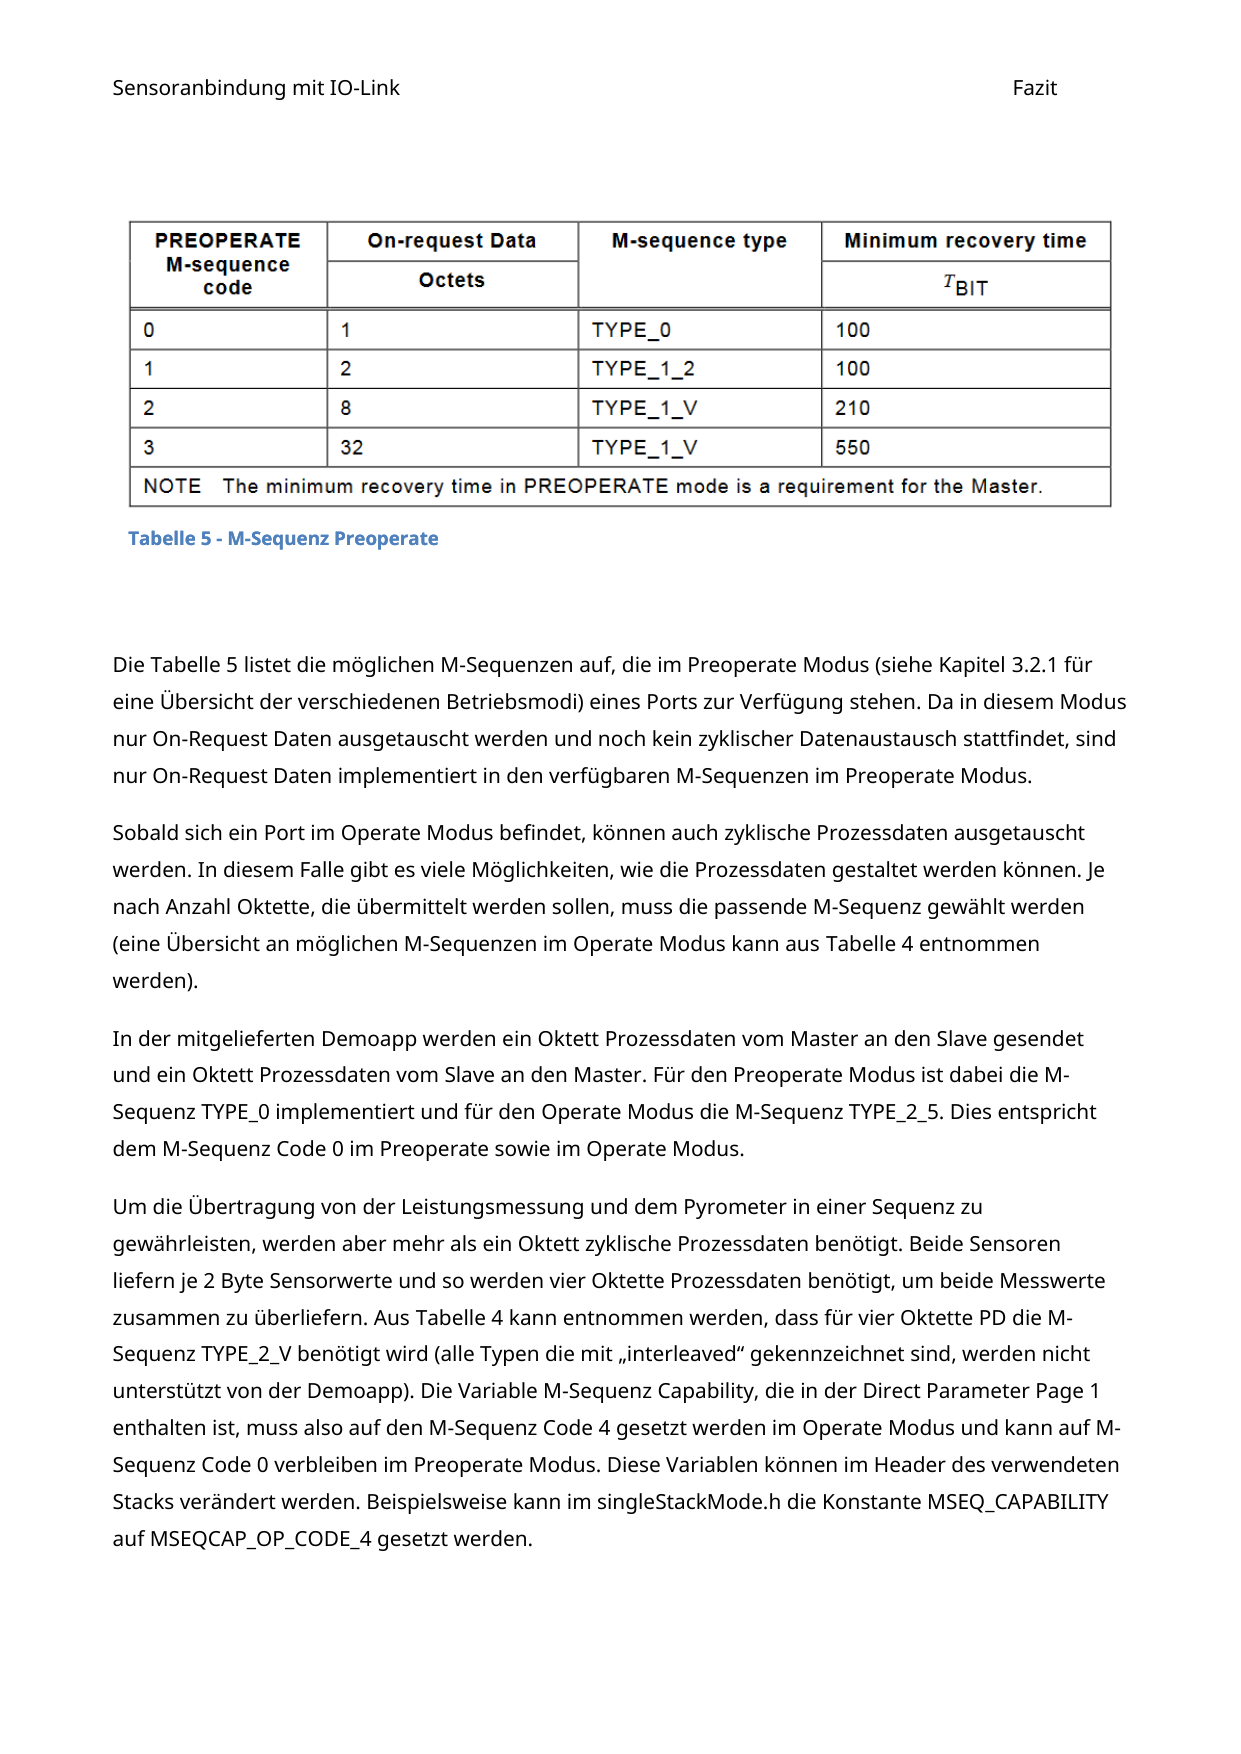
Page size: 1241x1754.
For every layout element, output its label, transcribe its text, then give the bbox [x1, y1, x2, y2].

text In der mitgelieferten Demoapp werden ein Oktett Prozessdaten vom Master an den Slave gesendet und ein Oktett Prozessdaten vom Slave an den Master. Für den Preoperate Modus ist dabei die M-Sequenz TYPE_0 implementiert und für den Operate Modus die M-Sequenz TYPE_2_5. Dies entspricht dem M-Sequenz Code 0 im Preoperate sowie im Operate Modus. [112, 1024, 1128, 1163]
picture [112, 207, 1128, 519]
